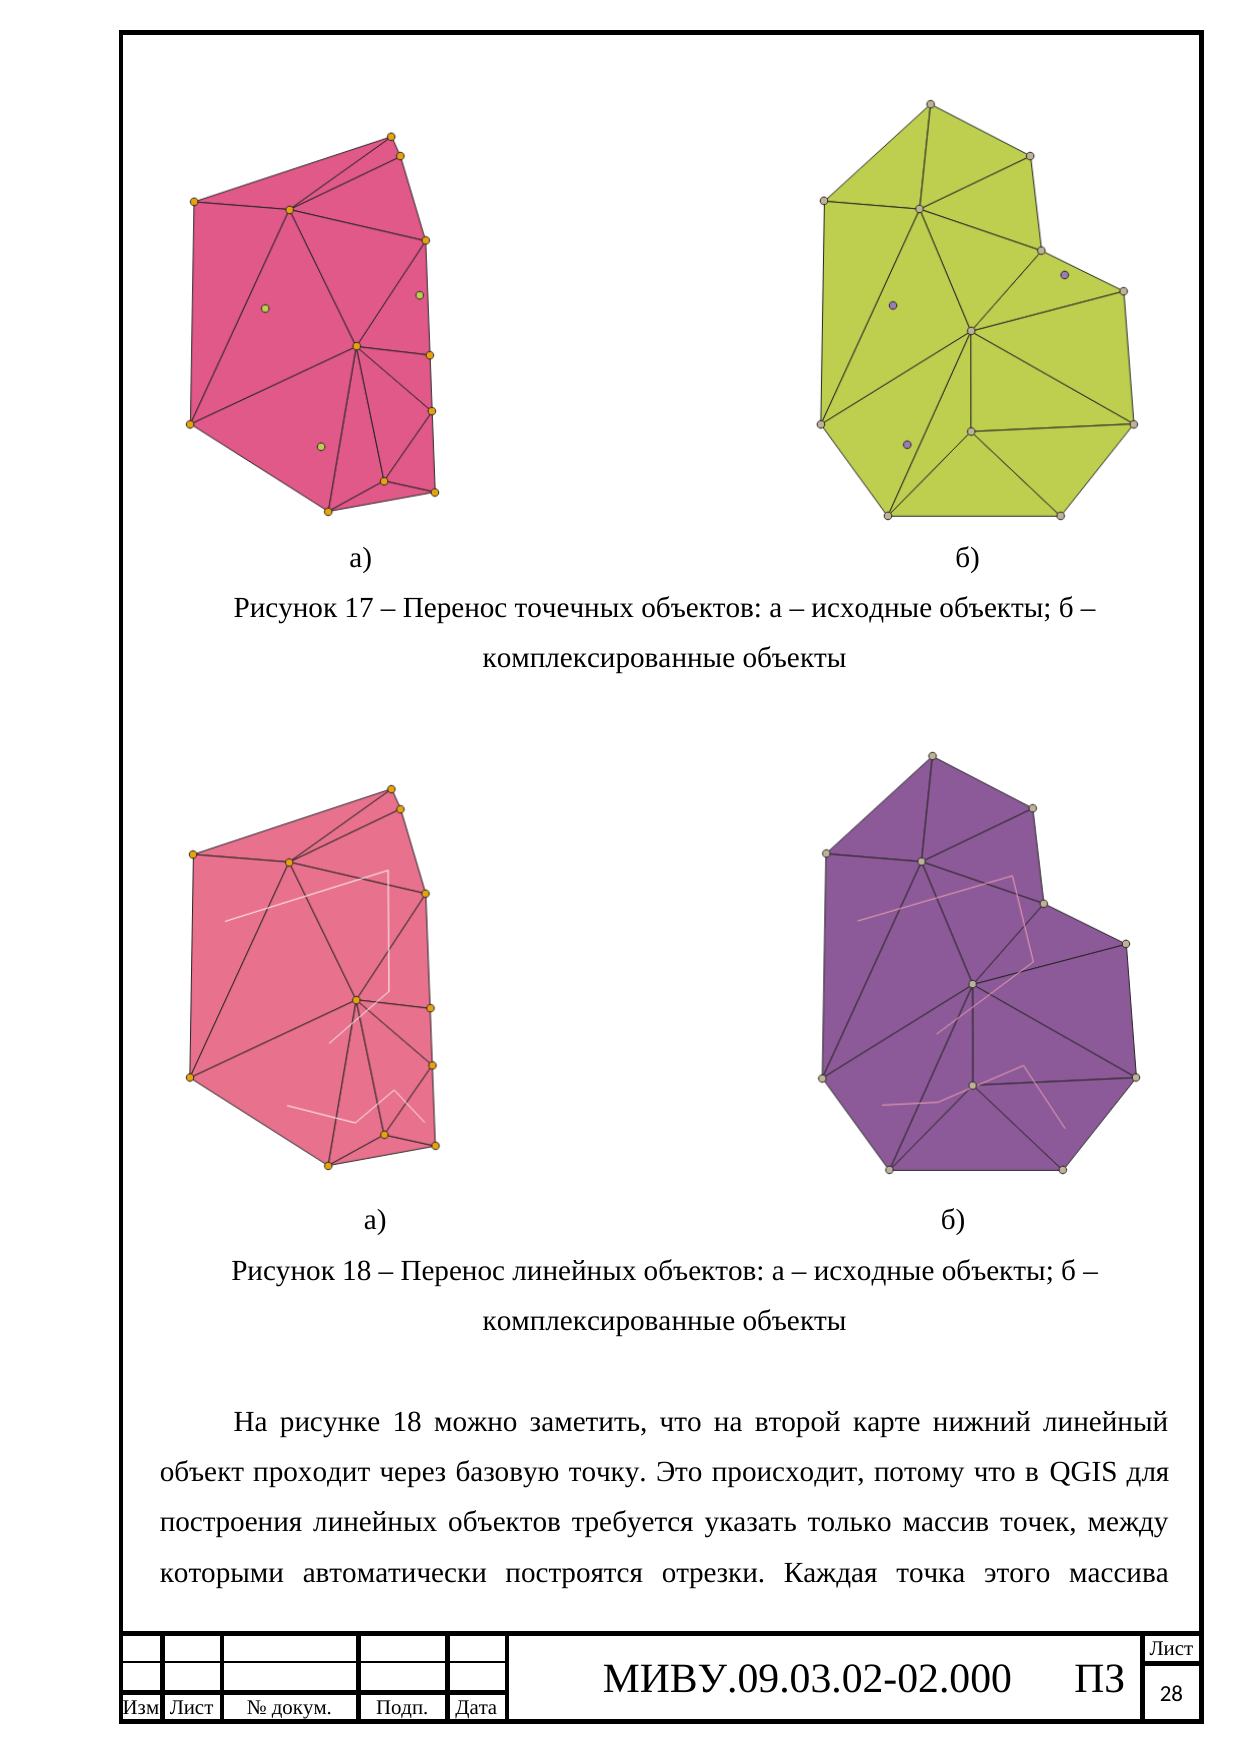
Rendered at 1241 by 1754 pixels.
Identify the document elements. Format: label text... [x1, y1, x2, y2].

text Рисунок 18 – Перенос линейных объектов: а – исходные объекты; б – комплексированные объекты [159, 1253, 1169, 1337]
picture [183, 88, 1146, 523]
text а) б) [159, 1202, 1169, 1236]
picture [184, 741, 1145, 1186]
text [159, 1404, 1169, 1588]
text а) б) [159, 540, 1169, 573]
text Рисунок 17 – Перенос точечных объектов: а – исходные объекты; б – комплексированные объекты [159, 590, 1169, 674]
